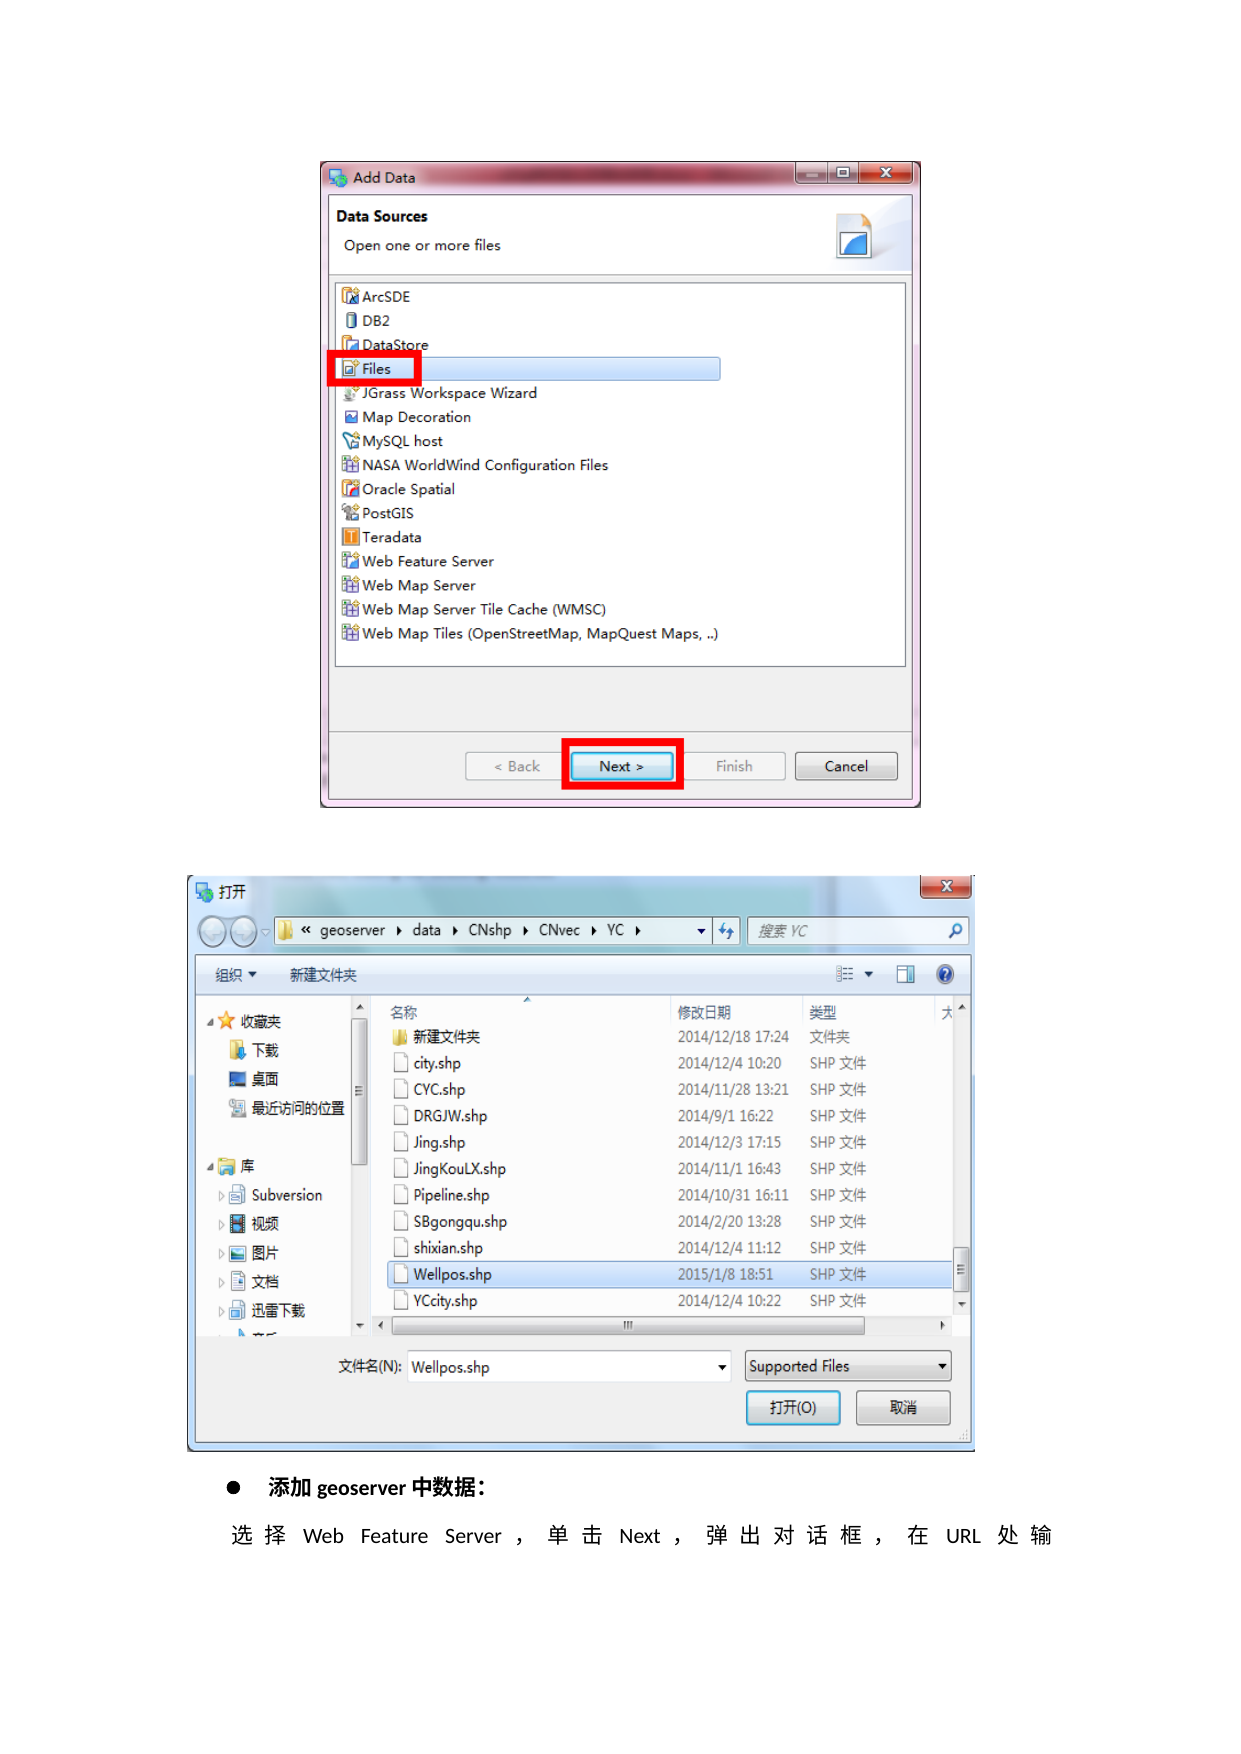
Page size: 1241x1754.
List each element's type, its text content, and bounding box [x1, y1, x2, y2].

picture [320, 161, 921, 808]
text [187, 1518, 1053, 1550]
picture [187, 875, 975, 1452]
list 添加geoserver中数据： [225, 1469, 1053, 1502]
